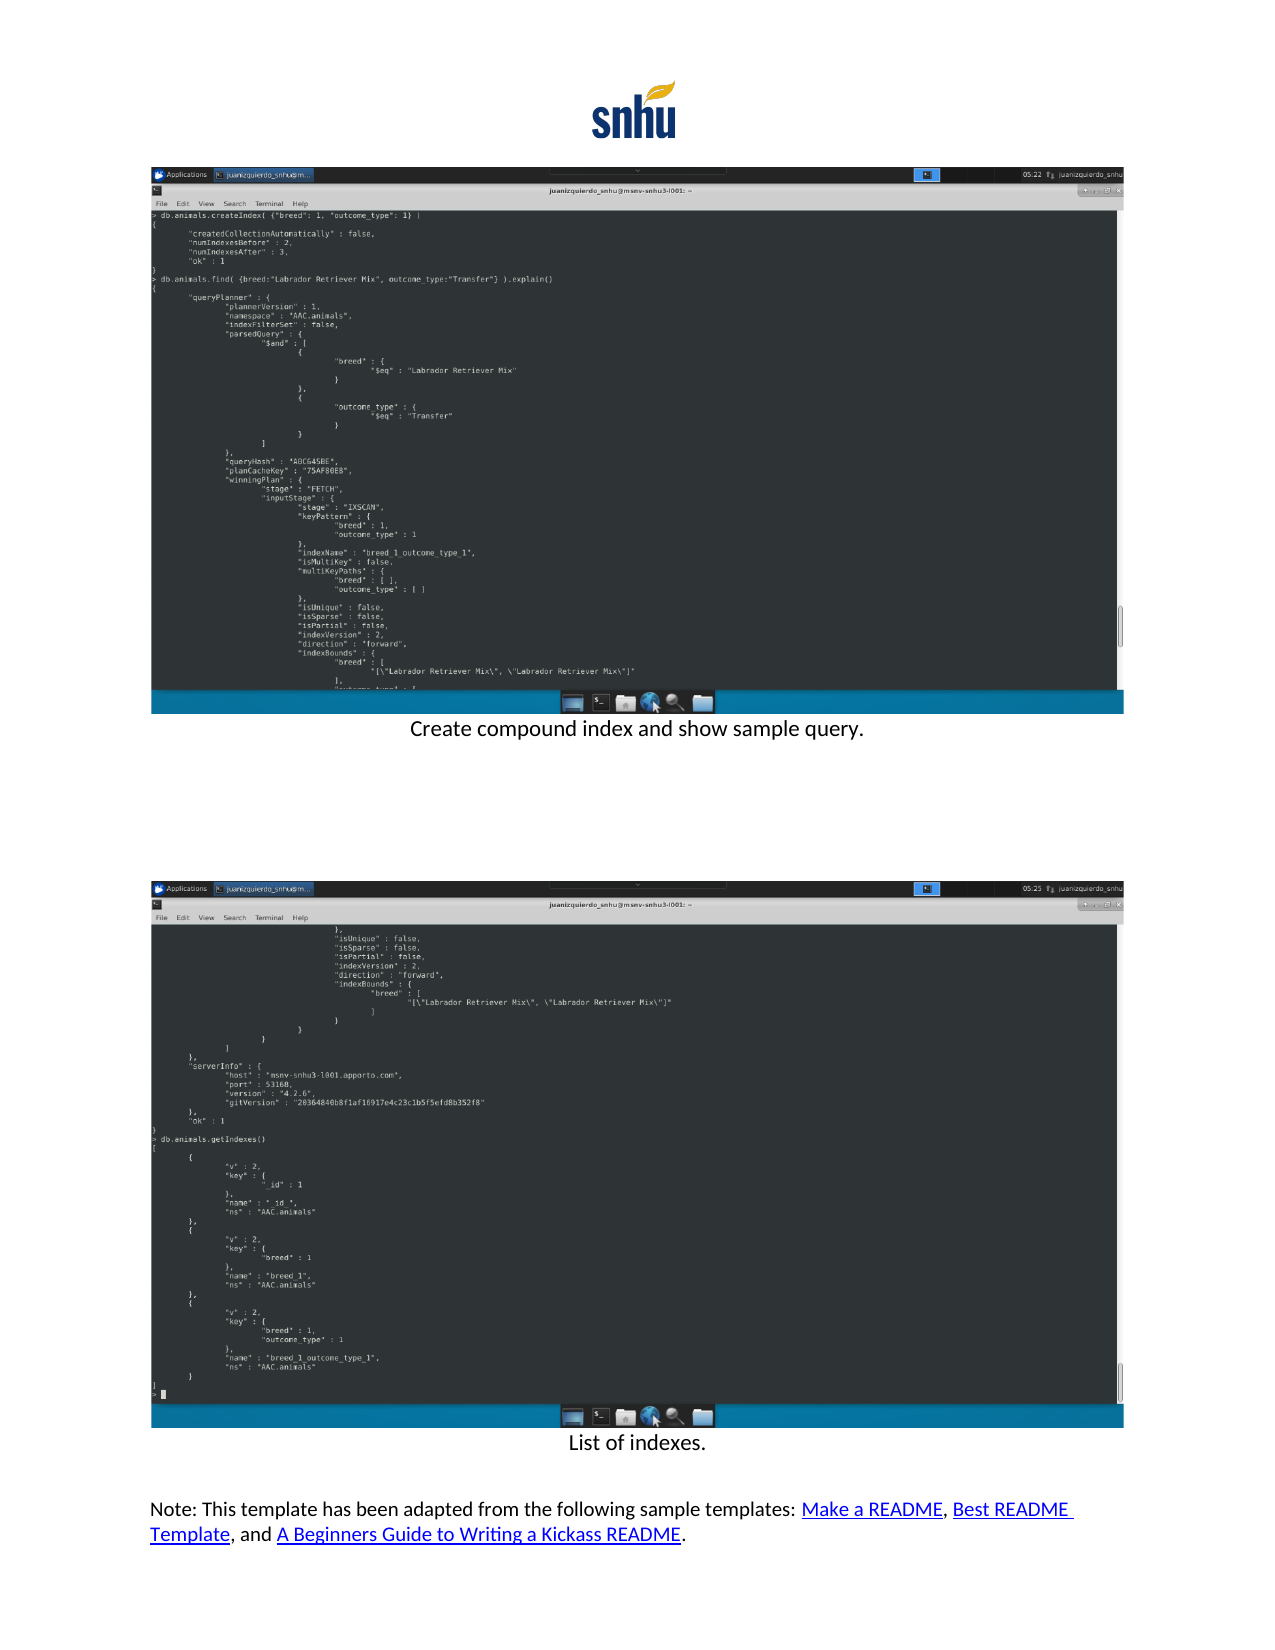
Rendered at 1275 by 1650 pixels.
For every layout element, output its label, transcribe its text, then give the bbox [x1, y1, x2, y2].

picture [151, 167, 1124, 714]
text Create compound index and show sample query. [150, 714, 1125, 742]
picture [151, 881, 1124, 1428]
picture [573, 75, 702, 147]
text List of indexes. [150, 1428, 1125, 1456]
